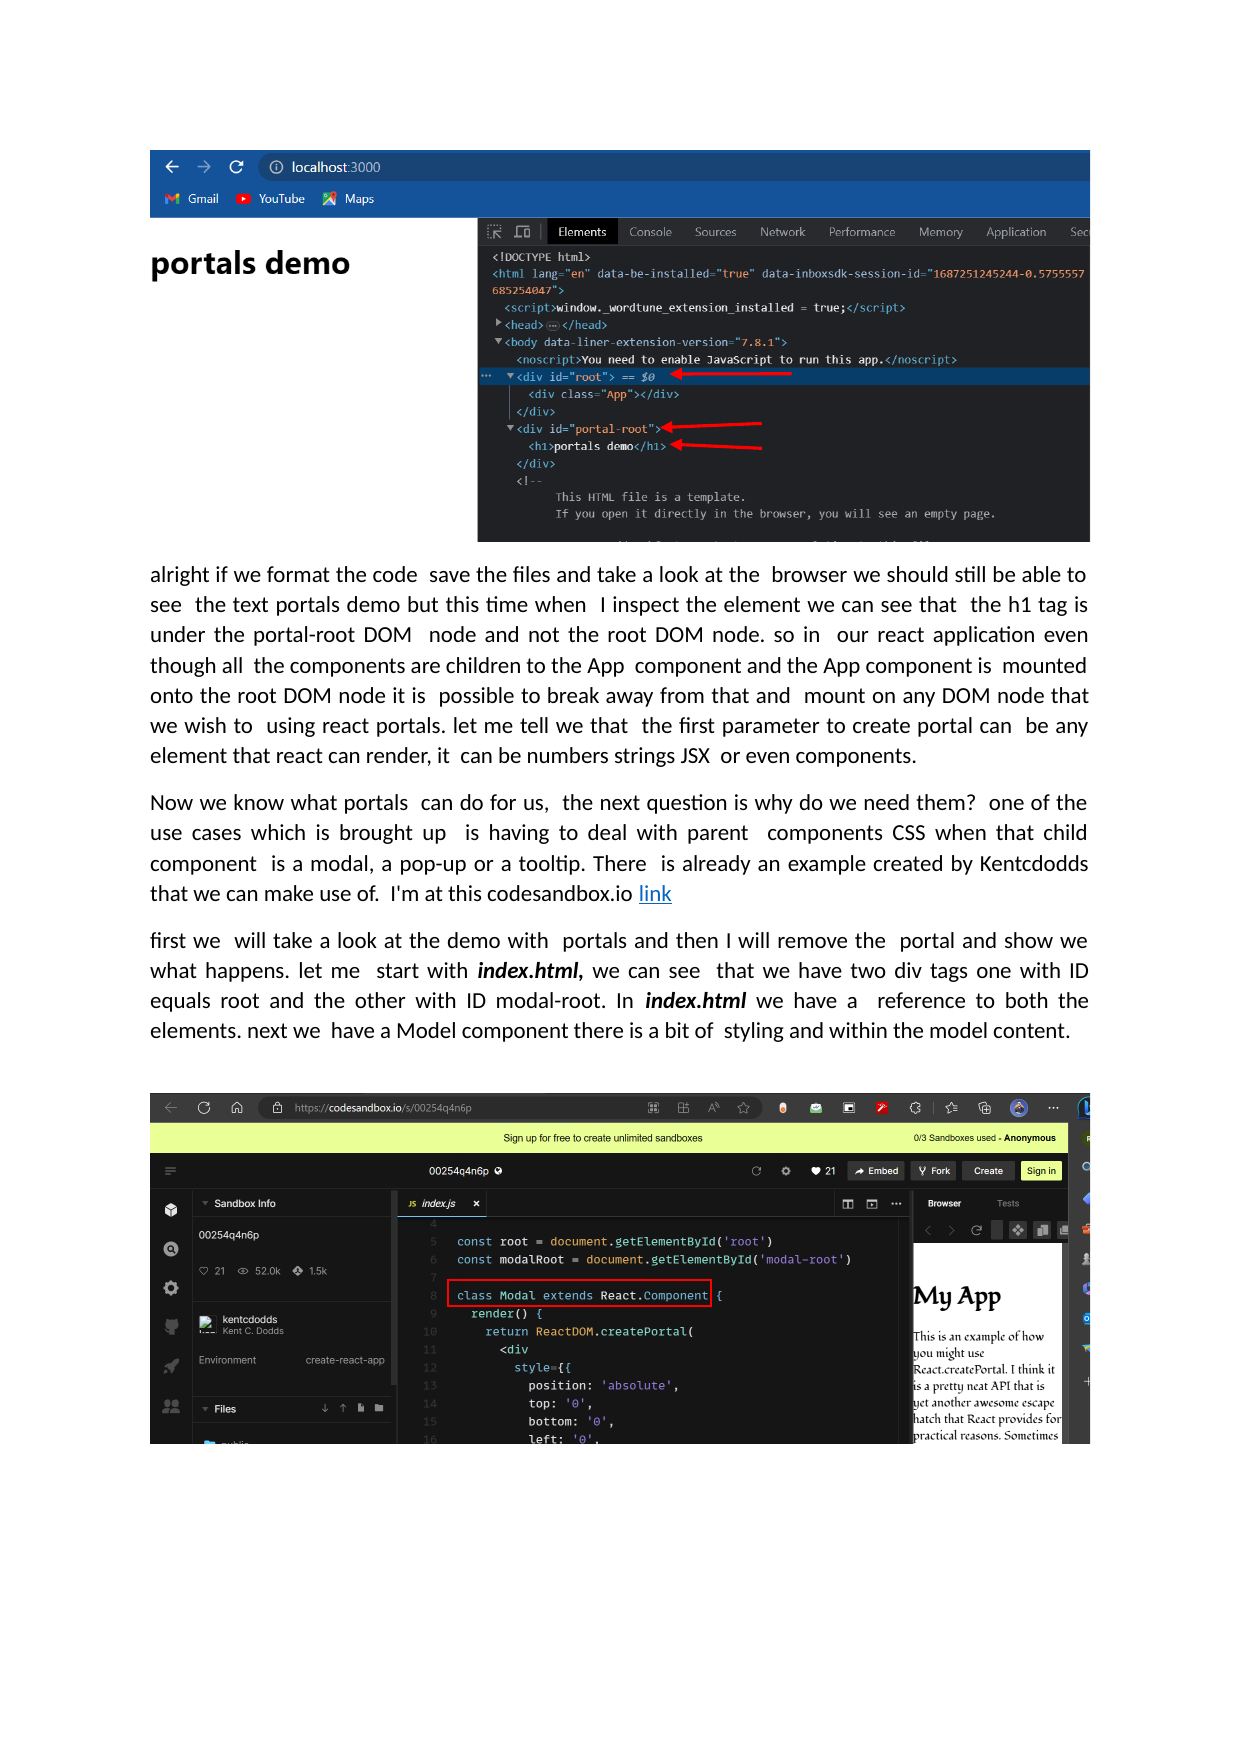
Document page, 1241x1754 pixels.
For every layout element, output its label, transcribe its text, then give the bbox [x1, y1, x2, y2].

text alright if we format the code save the files and take a look at the browser we should still be able to see the text portals demo but this time when I inspect the element we can see that the h1 tag is under the portal-root DOM node and not the root DOM node. so in our react application even though all the components are children to the App component and the App component is mounted onto the root DOM node it is possible to break away from that and mount on any DOM node that we wish to using react portals. let me tell we that the first parameter to create portal can be any element that react can render, it can be numbers strings JSX or even components. [150, 560, 1090, 769]
picture [150, 150, 1091, 542]
text Now we know what portals can do for us, the next question is why do we need them? one of the use cases which is brought up is having to deal with parent components CSS when that child component is a modal, a pop-up or a tooltip. There is already an example created by Kentcdodds that we can make use of. I'm at this codesandbox.io link [150, 788, 1090, 907]
text first we will take a look at the demo with portals and then I will remove the portal and show we what happens. let me start with index.html, we can see that we have two div tags one with ID equals root and the other with ID modal-root. In index.html we have a reference to both the elements. next we have a Model component there is a bit of styling and within the model content. [150, 926, 1090, 1044]
picture [150, 1093, 1091, 1444]
